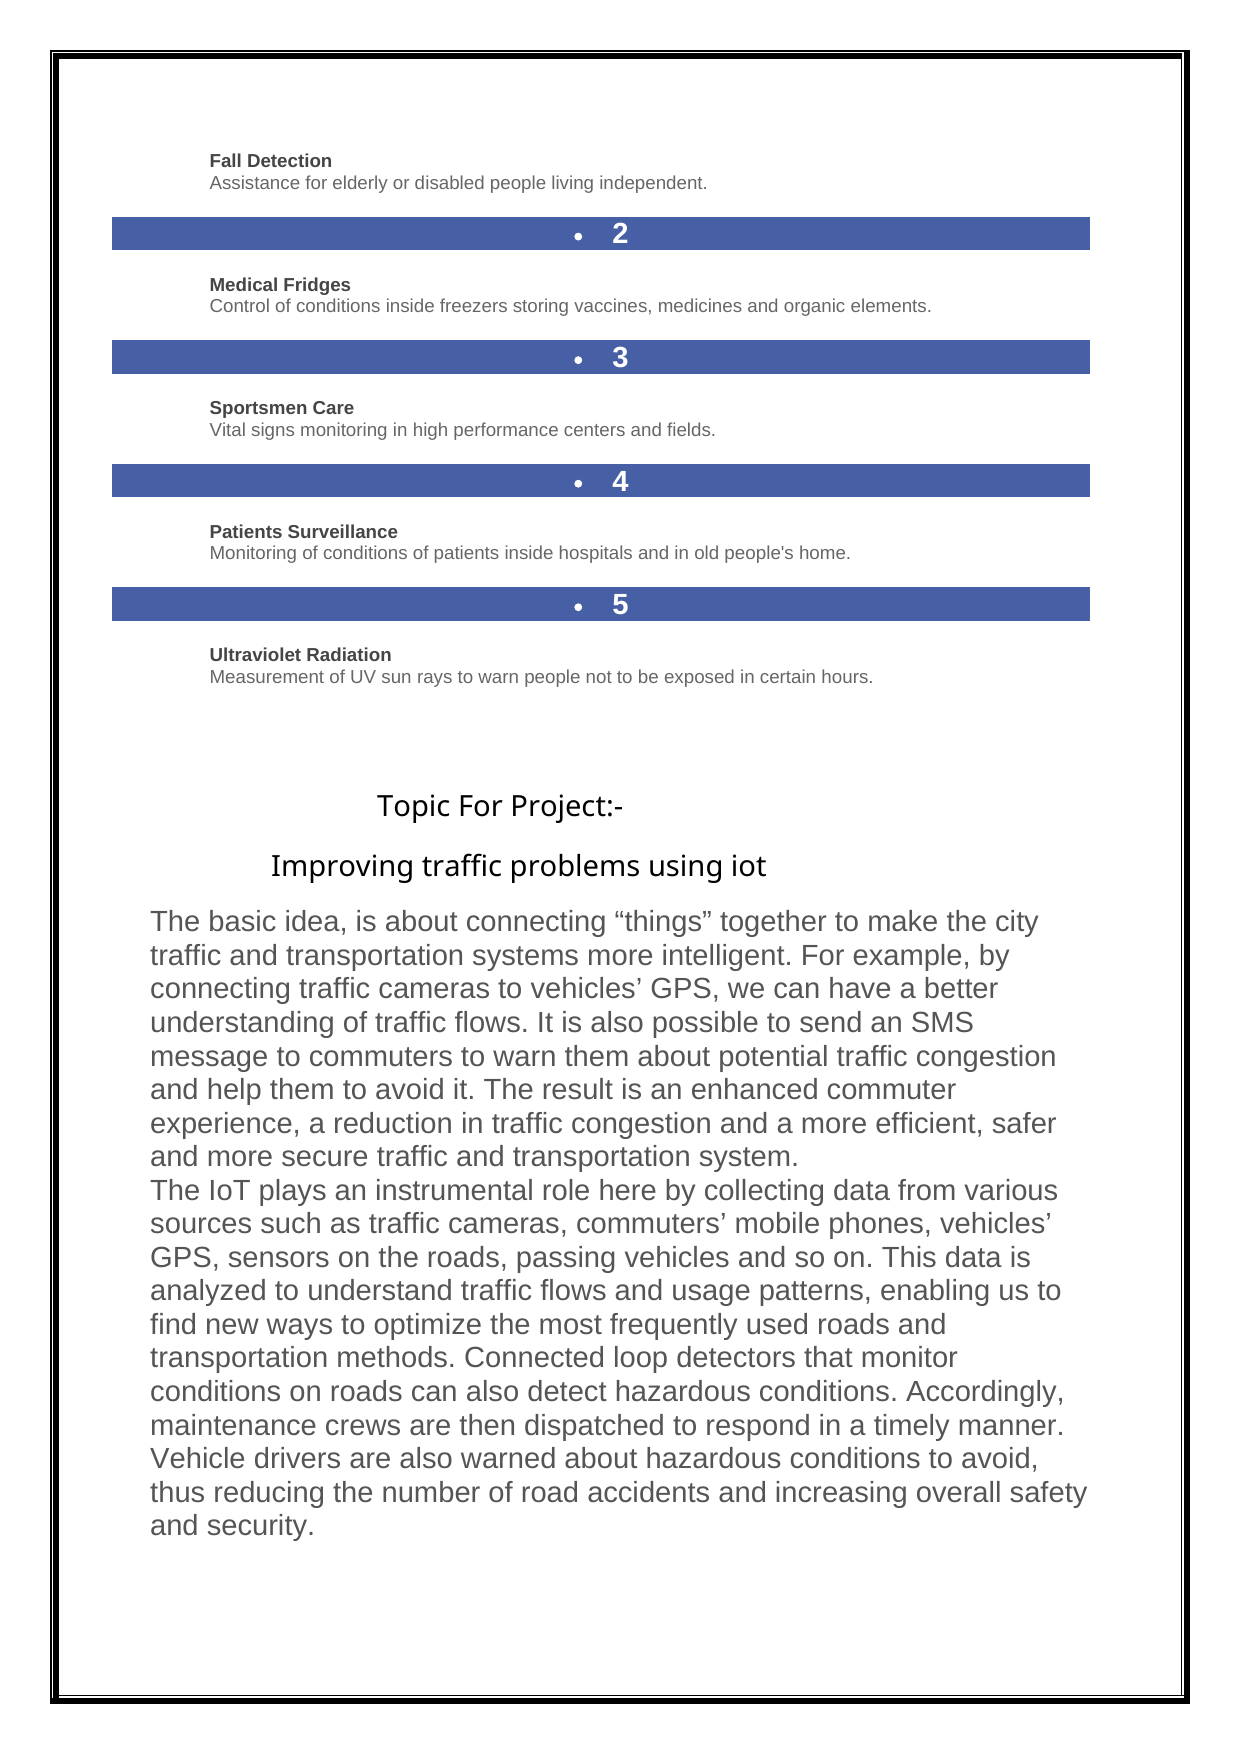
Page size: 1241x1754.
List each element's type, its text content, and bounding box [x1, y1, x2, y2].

text Sportsmen Care Vital signs monitoring in high performance centers and fields. [209, 397, 1090, 440]
list 4 [112, 464, 1090, 497]
list 5 [112, 587, 1090, 621]
list 2 [112, 217, 1090, 250]
text Topic For Project:- [150, 786, 1090, 825]
text Improving traffic problems using iot [150, 845, 1090, 885]
text Patients Surveillance Monitoring of conditions of patients inside hospitals and in old people's home. [209, 521, 1090, 564]
text Fall Detection Assistance for elderly or disabled people living independent. [209, 150, 1090, 193]
text Medical Fridges Control of conditions inside freezers storing vaccines, medicines and organic elements. [209, 273, 1090, 317]
text The IoT plays an instrumental role here by collecting data from various sources such as traffic cameras, commuters’ mobile phones, vehicles’ GPS, sensors on the roads, passing vehicles and so on. This data is analyzed to understand traffic flows and usage patterns, enabling us to find new ways to optimize the most frequently used roads and transportation methods. Connected loop detectors that monitor conditions on roads can also detect hazardous conditions. Accordingly, maintenance crews are then dispatched to respond in a timely manner. Vehicle drivers are also warned about hazardous conditions to avoid, thus reducing the number of road accidents and increasing overall safety and security. [150, 1173, 1090, 1542]
text The basic idea, is about connecting “things” together to make the city traffic and transportation systems more intelligent. For example, by connecting traffic cameras to vehicles’ GPS, we can have a better understanding of traffic flows. It is also possible to send an SMS message to commuters to warn them about potential traffic congestion and help them to avoid it. The result is an enhanced commuter experience, a reduction in traffic congestion and a more efficient, safer and more secure traffic and transportation system. [150, 904, 1090, 1173]
list 3 [112, 340, 1090, 374]
text Ultraviolet Radiation Measurement of UV sun rays to warn people not to be exposed in certain hours. [209, 644, 1090, 687]
